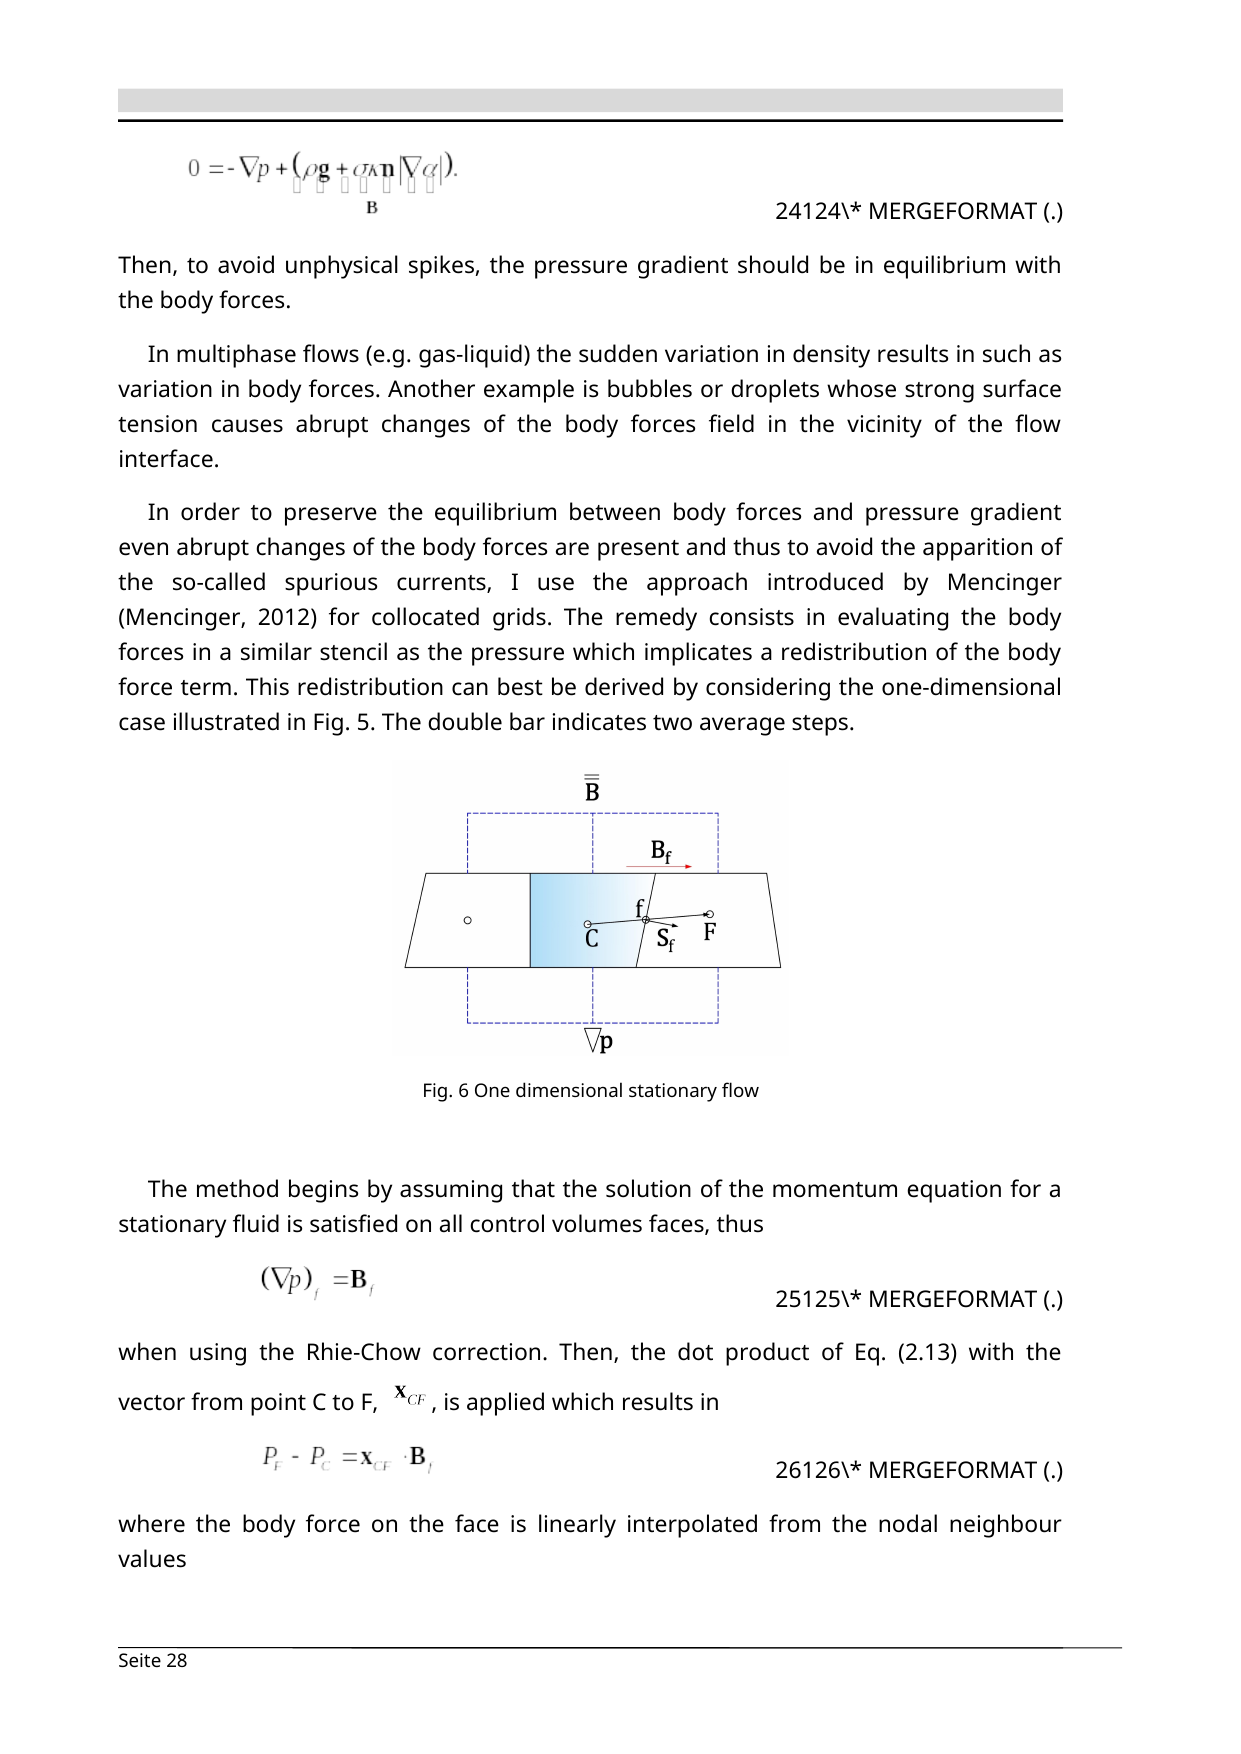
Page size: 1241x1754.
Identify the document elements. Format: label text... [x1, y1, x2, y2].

text where the body force on the face is linearly interpolated from the nodal neighbour values [118, 1508, 1063, 1574]
text Fig. 6 One dimensional stationary flow [118, 1078, 1063, 1103]
picture [391, 760, 790, 1056]
text when using the Rhie-Chow correction. Then, the dot product of Eq. (2.13) with the vector from point C to F, , is applied which results in [118, 1336, 1063, 1417]
text In multiphase flows (e.g. gas-liquid) the sudden variation in density results in such as variation in body forces. Another example is bubbles or droplets whose strong surface tension causes abrupt changes of the body forces field in the vicinity of the flow interface. [118, 337, 1063, 474]
text The method begins by assuming that the solution of the momentum equation for a stationary fluid is satisfied on all control volumes faces, thus [118, 1173, 1063, 1239]
text In order to preserve the equilibrium between body forces and pressure gradient even abrupt changes of the body forces are present and thus to avoid the apparition of the so-called spurious currents, I use the approach introduced by Mencinger (Mencinger, 2012) for collocated grids. The remedy consists in evaluating the body forces in a similar stencil as the pressure which implicates a redistribution of the body force term. This redistribution can best be derived by considering the one-dimensional case illustrated in Fig. 5. The double bar indicates two average steps. [118, 496, 1063, 737]
text Then, to avoid unphysical spikes, the pressure gradient should be in equilibrium with the body forces. [118, 249, 1063, 315]
